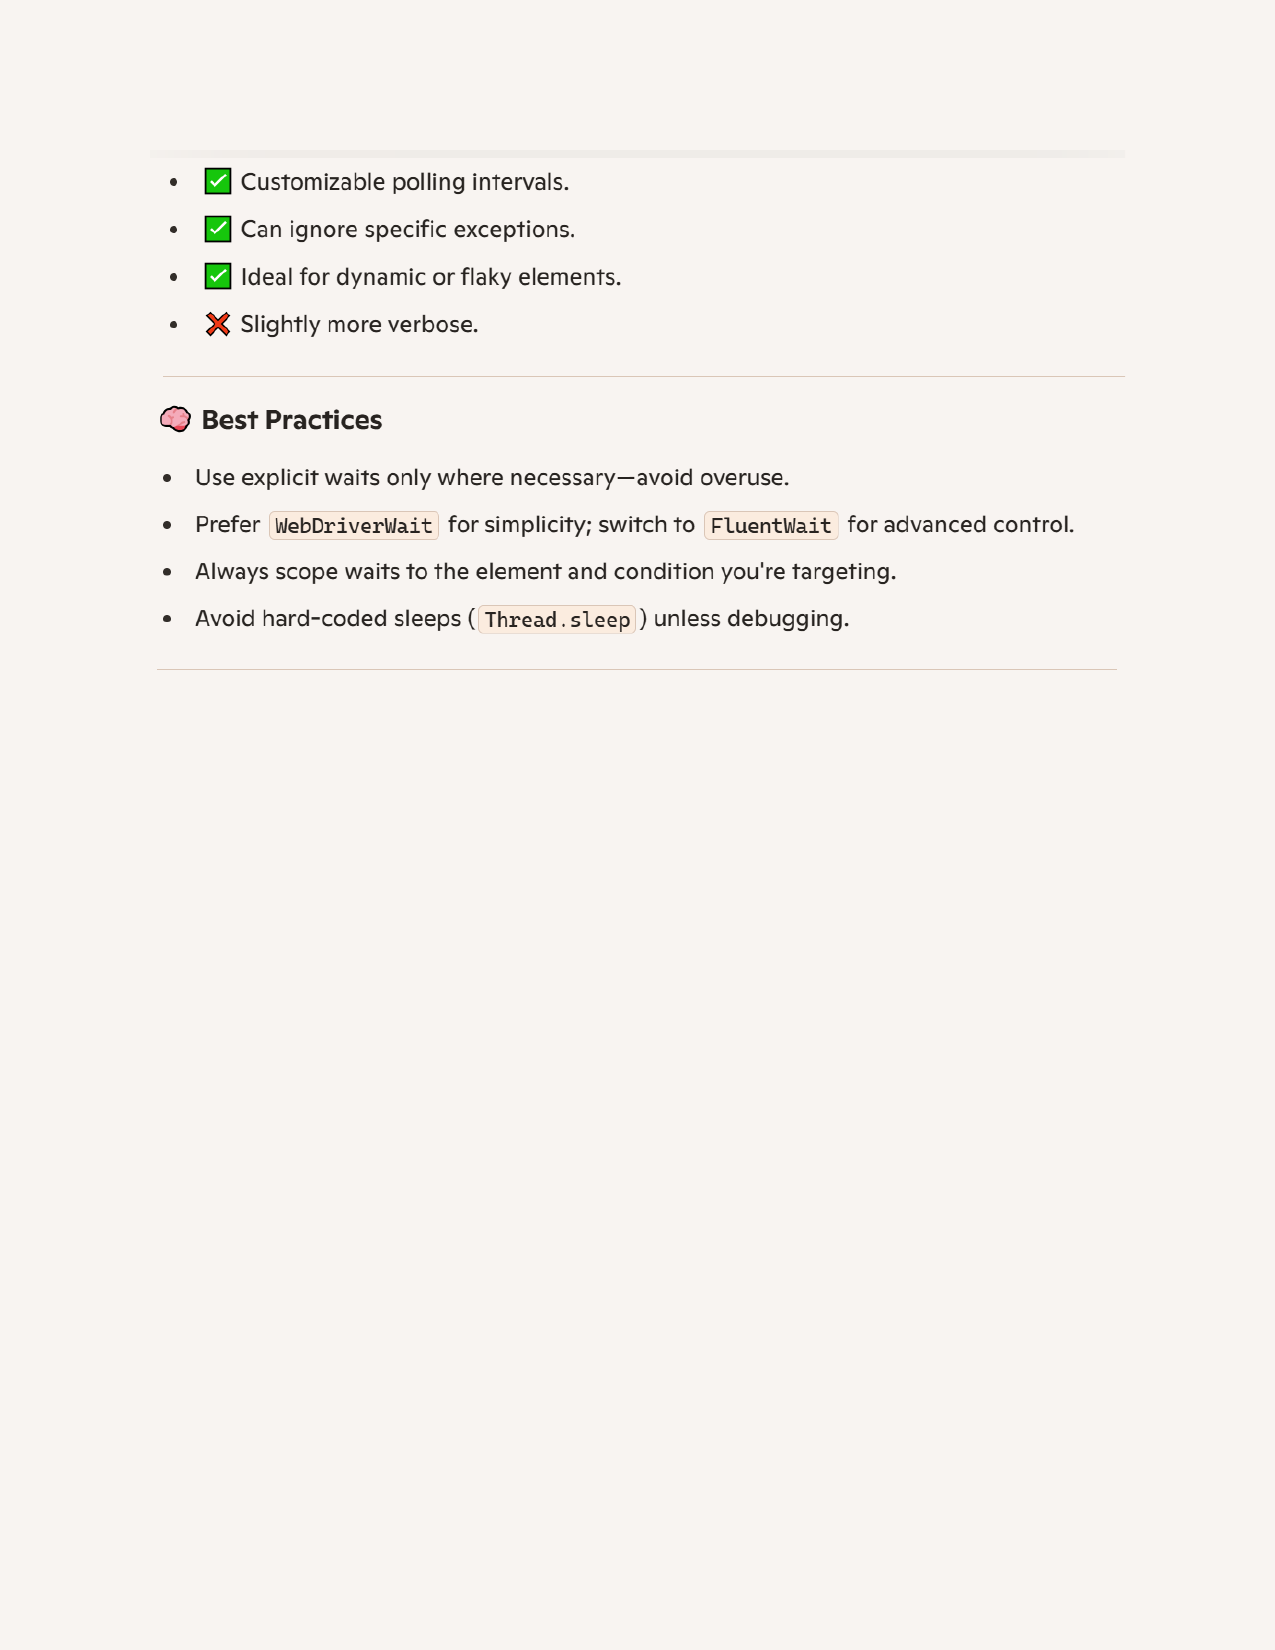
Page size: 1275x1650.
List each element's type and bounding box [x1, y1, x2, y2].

picture [150, 390, 1125, 680]
picture [150, 150, 1125, 383]
